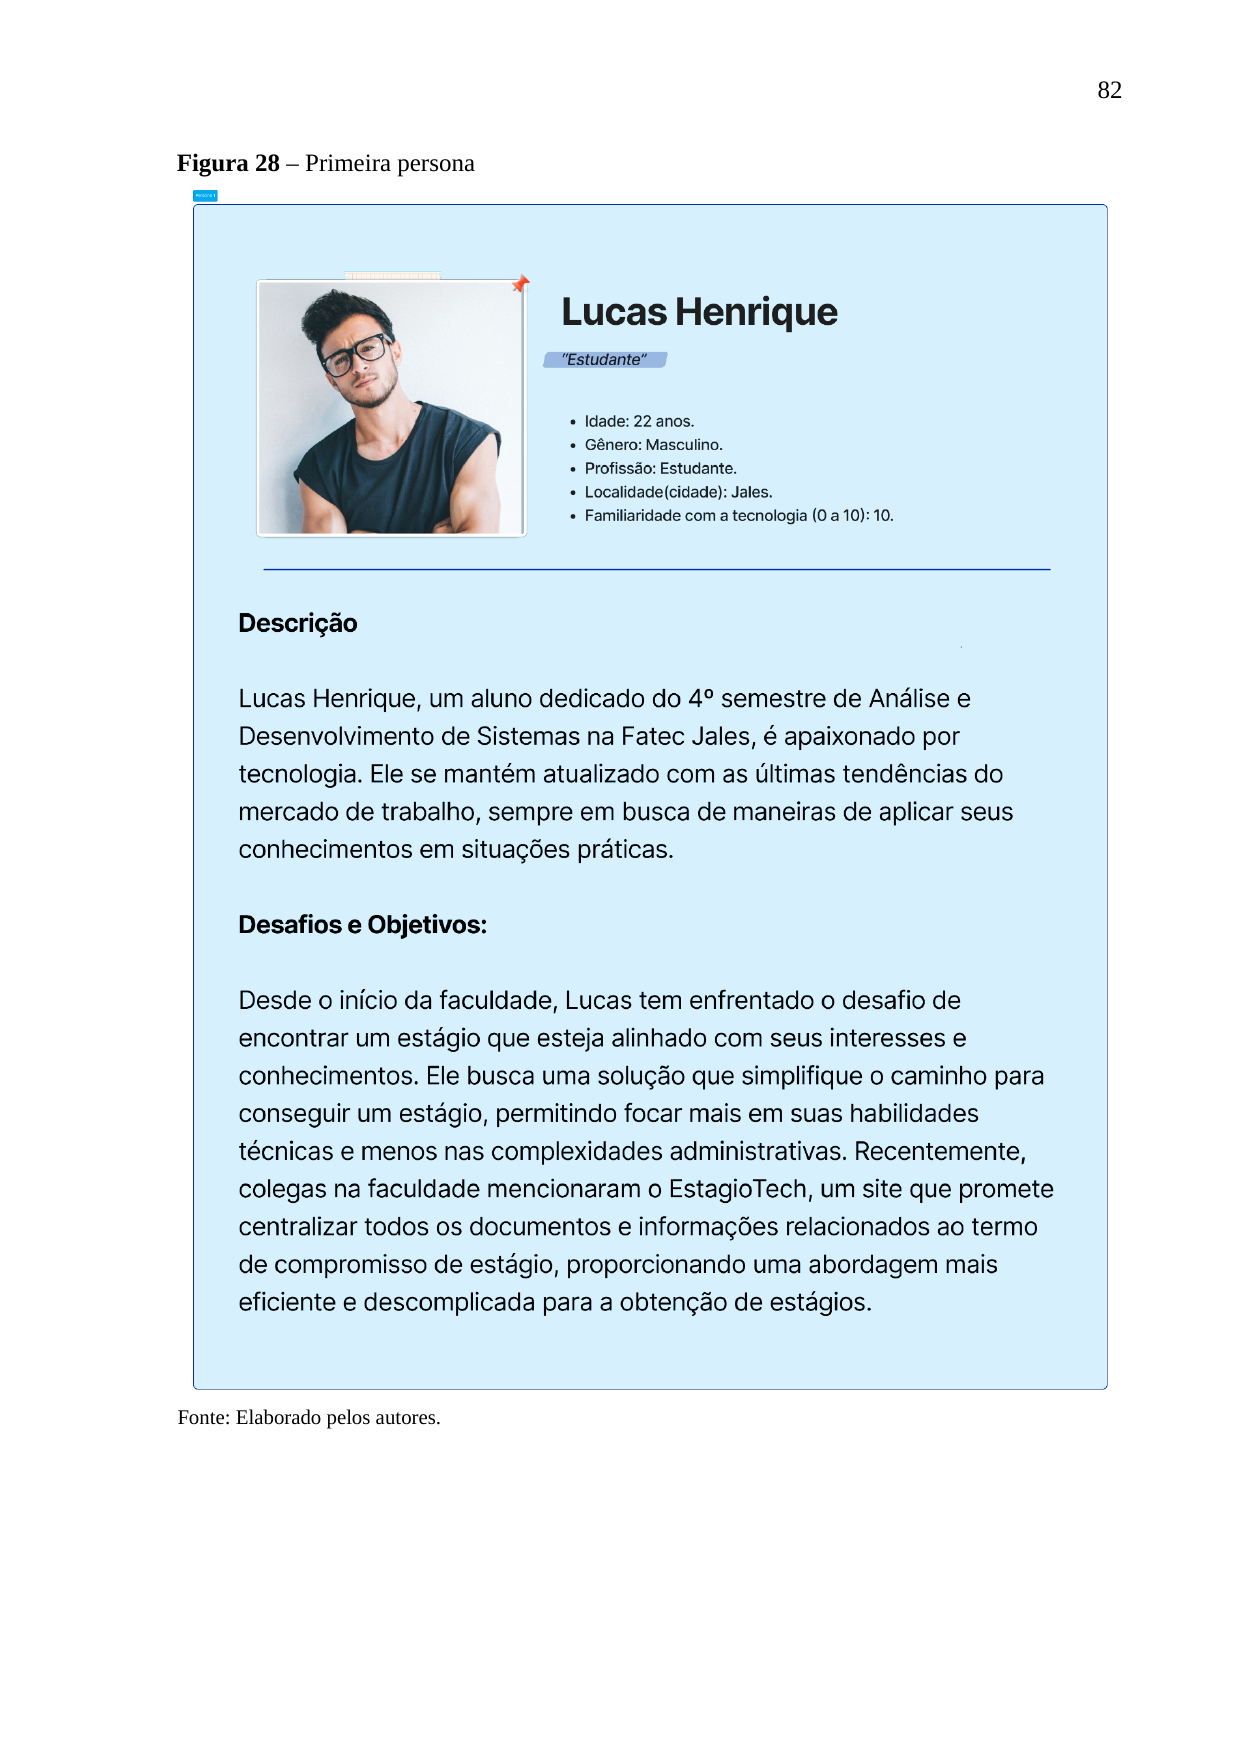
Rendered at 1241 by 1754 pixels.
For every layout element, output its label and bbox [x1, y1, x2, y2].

picture [177, 188, 1123, 1405]
text [177, 1405, 1122, 1429]
